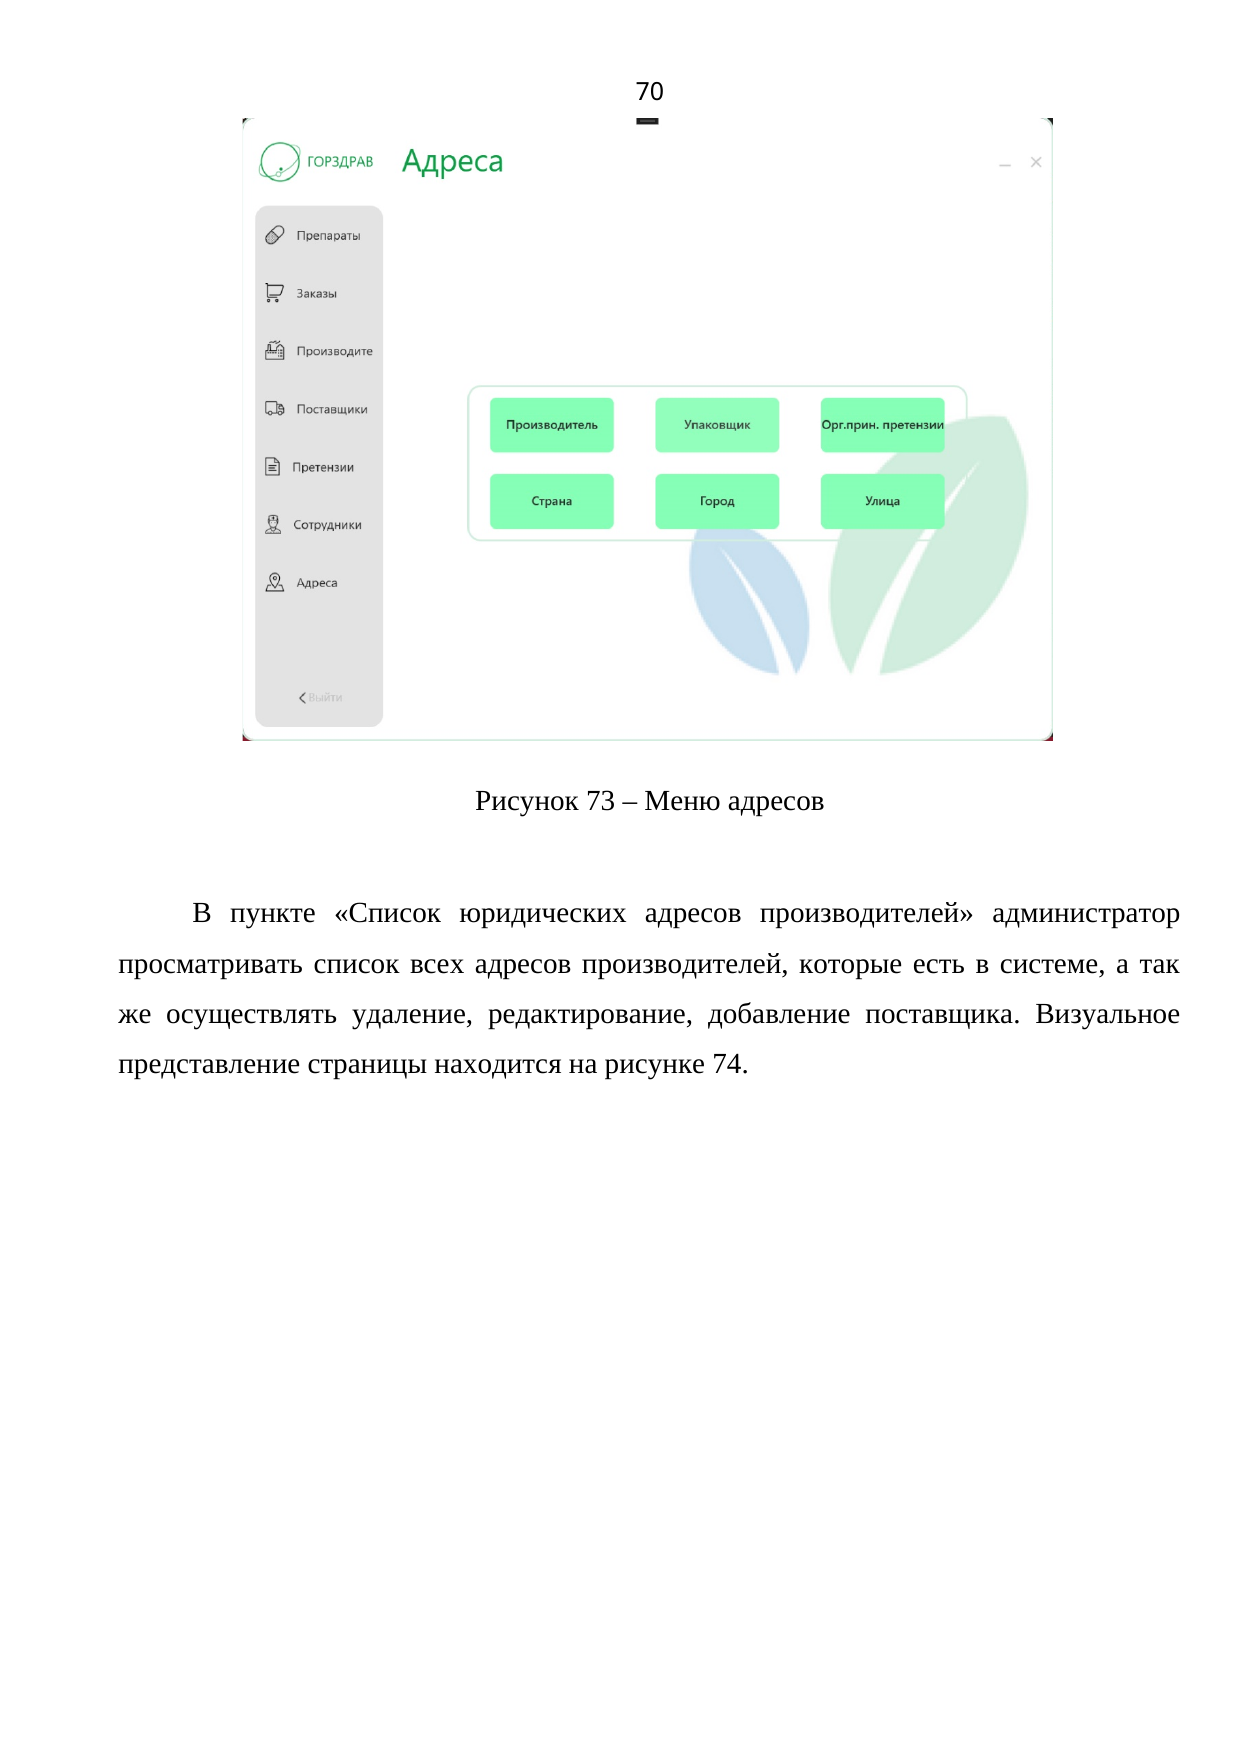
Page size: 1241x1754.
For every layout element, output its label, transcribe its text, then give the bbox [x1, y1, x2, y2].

picture [242, 118, 1053, 741]
text В пункте «Список юридических адресов производителей» администратор просматривать список всех адресов производителей, которые есть в системе, а так же осуществлять удаление, редактирование, добавление поставщика. Визуальное представление страницы находится на рисунке 74. [118, 895, 1181, 1080]
